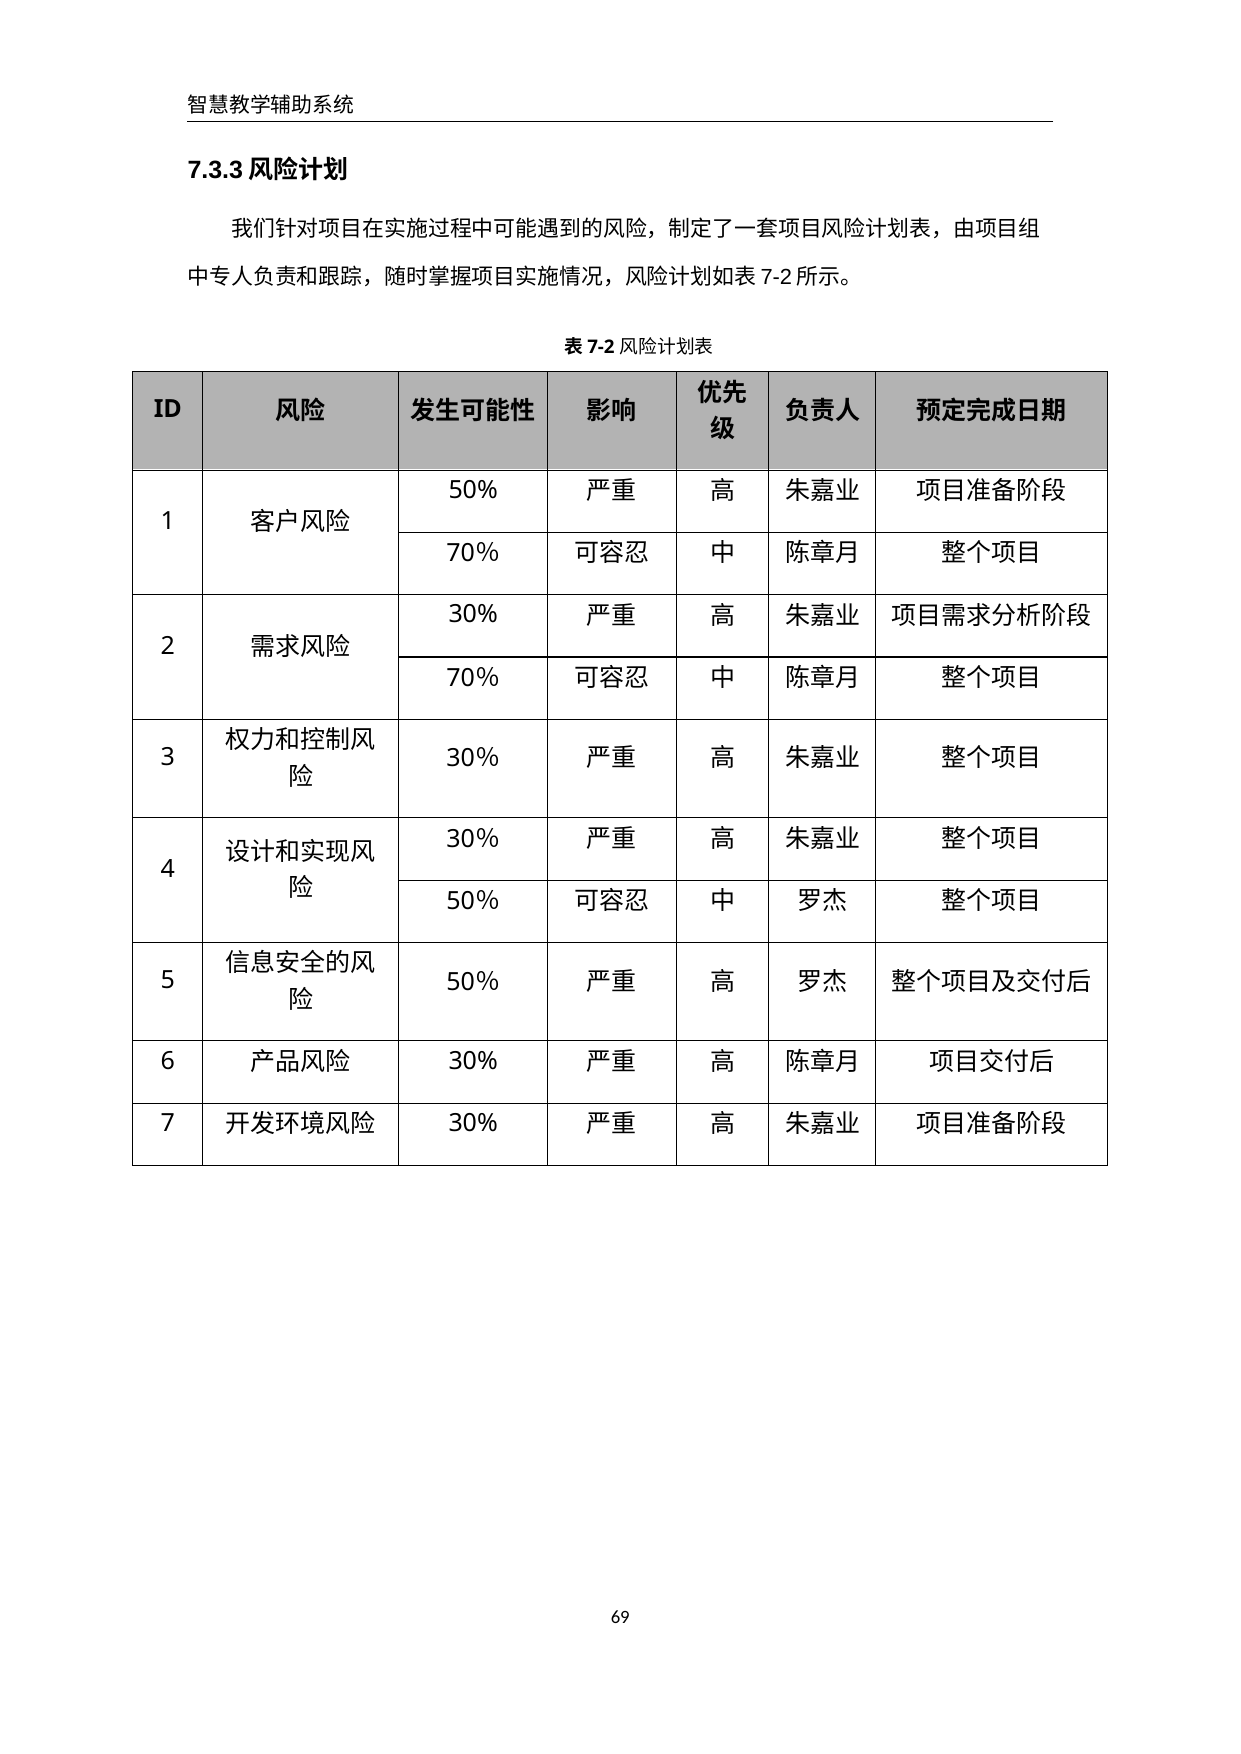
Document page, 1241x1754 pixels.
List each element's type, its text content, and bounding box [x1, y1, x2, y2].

table_cell 项目准备阶段 [876, 1104, 1107, 1165]
table_cell 严重 [548, 1041, 676, 1103]
table_cell 5 [133, 943, 202, 1040]
table_cell 高 [677, 471, 768, 532]
table_cell 30％ [399, 818, 547, 879]
table_cell 信息安全的风险 [203, 943, 398, 1040]
table_cell 整个项目 [876, 720, 1107, 817]
table_cell 罗杰 [769, 943, 875, 1040]
table_header 负责人 [769, 372, 875, 469]
table_cell 30％ [399, 720, 547, 817]
table_cell 陈章月 [769, 533, 875, 594]
table_cell 整个项目及交付后 [876, 943, 1107, 1040]
table_cell 权力和控制风险 [203, 720, 398, 817]
table_cell 中 [677, 533, 768, 594]
table_cell 7 [133, 1104, 202, 1165]
table_cell 严重 [548, 595, 676, 656]
table_cell 30% [399, 595, 547, 656]
table_header 预定完成日期 [876, 372, 1107, 469]
table_header 影响 [548, 372, 676, 469]
table_cell 需求风险 [203, 595, 398, 719]
table_cell 30% [399, 1104, 547, 1165]
table_cell 70％ [399, 658, 547, 719]
table_cell 1 [133, 471, 202, 594]
table_cell 整个项目 [876, 881, 1107, 942]
table_cell 整个项目 [876, 658, 1107, 719]
table_cell 高 [677, 943, 768, 1040]
table_header ID [133, 372, 202, 469]
table_cell 朱嘉业 [769, 595, 875, 656]
text 表7-2 风险计划表 [187, 331, 1053, 358]
table_cell 开发环境风险 [203, 1104, 398, 1165]
table_cell 高 [677, 720, 768, 817]
table_cell 朱嘉业 [769, 1104, 875, 1165]
table_cell 陈章月 [769, 658, 875, 719]
table_cell 3 [133, 720, 202, 817]
table_cell 朱嘉业 [769, 818, 875, 879]
table_cell 6 [133, 1041, 202, 1103]
table_cell 可容忍 [548, 881, 676, 942]
table_cell 4 [133, 818, 202, 942]
table_cell 项目交付后 [876, 1041, 1107, 1103]
table_cell 产品风险 [203, 1041, 398, 1103]
table_cell 整个项目 [876, 818, 1107, 879]
table_cell 高 [677, 1041, 768, 1103]
table_cell 高 [677, 595, 768, 656]
table_cell 严重 [548, 720, 676, 817]
table_cell 50% [399, 471, 547, 532]
table_cell 陈章月 [769, 1041, 875, 1103]
table_cell 可容忍 [548, 533, 676, 594]
table_cell 整个项目 [876, 533, 1107, 594]
table_cell 2 [133, 595, 202, 719]
table_cell 严重 [548, 471, 676, 532]
table_cell 严重 [548, 943, 676, 1040]
text 我们针对项目在实施过程中可能遇到的风险，制定了一套项目风险计划表，由项目组中专人负责和跟踪，随时掌握项目实施情况，风险计划如表7-2所示。 [187, 211, 1053, 290]
table_cell 朱嘉业 [769, 471, 875, 532]
text 7.3.3风险计划 [187, 150, 1053, 186]
table_header 风险 [203, 372, 398, 469]
table_cell 严重 [548, 818, 676, 879]
table_cell 客户风险 [203, 471, 398, 594]
table_cell 设计和实现风险 [203, 818, 398, 942]
table_header 优先级 [677, 372, 768, 469]
table_cell 可容忍 [548, 658, 676, 719]
table_cell 朱嘉业 [769, 720, 875, 817]
table_cell 罗杰 [769, 881, 875, 942]
table_cell 高 [677, 818, 768, 879]
table_cell 中 [677, 658, 768, 719]
table_cell 项目准备阶段 [876, 471, 1107, 532]
table_cell 50％ [399, 943, 547, 1040]
table_cell 项目需求分析阶段 [876, 595, 1107, 656]
table_cell 30% [399, 1041, 547, 1103]
table_cell 中 [677, 881, 768, 942]
table_cell 70％ [399, 533, 547, 594]
table_cell 严重 [548, 1104, 676, 1165]
table_header 发生可能性 [399, 372, 547, 469]
table_cell 高 [677, 1104, 768, 1165]
table_cell 50％ [399, 881, 547, 942]
